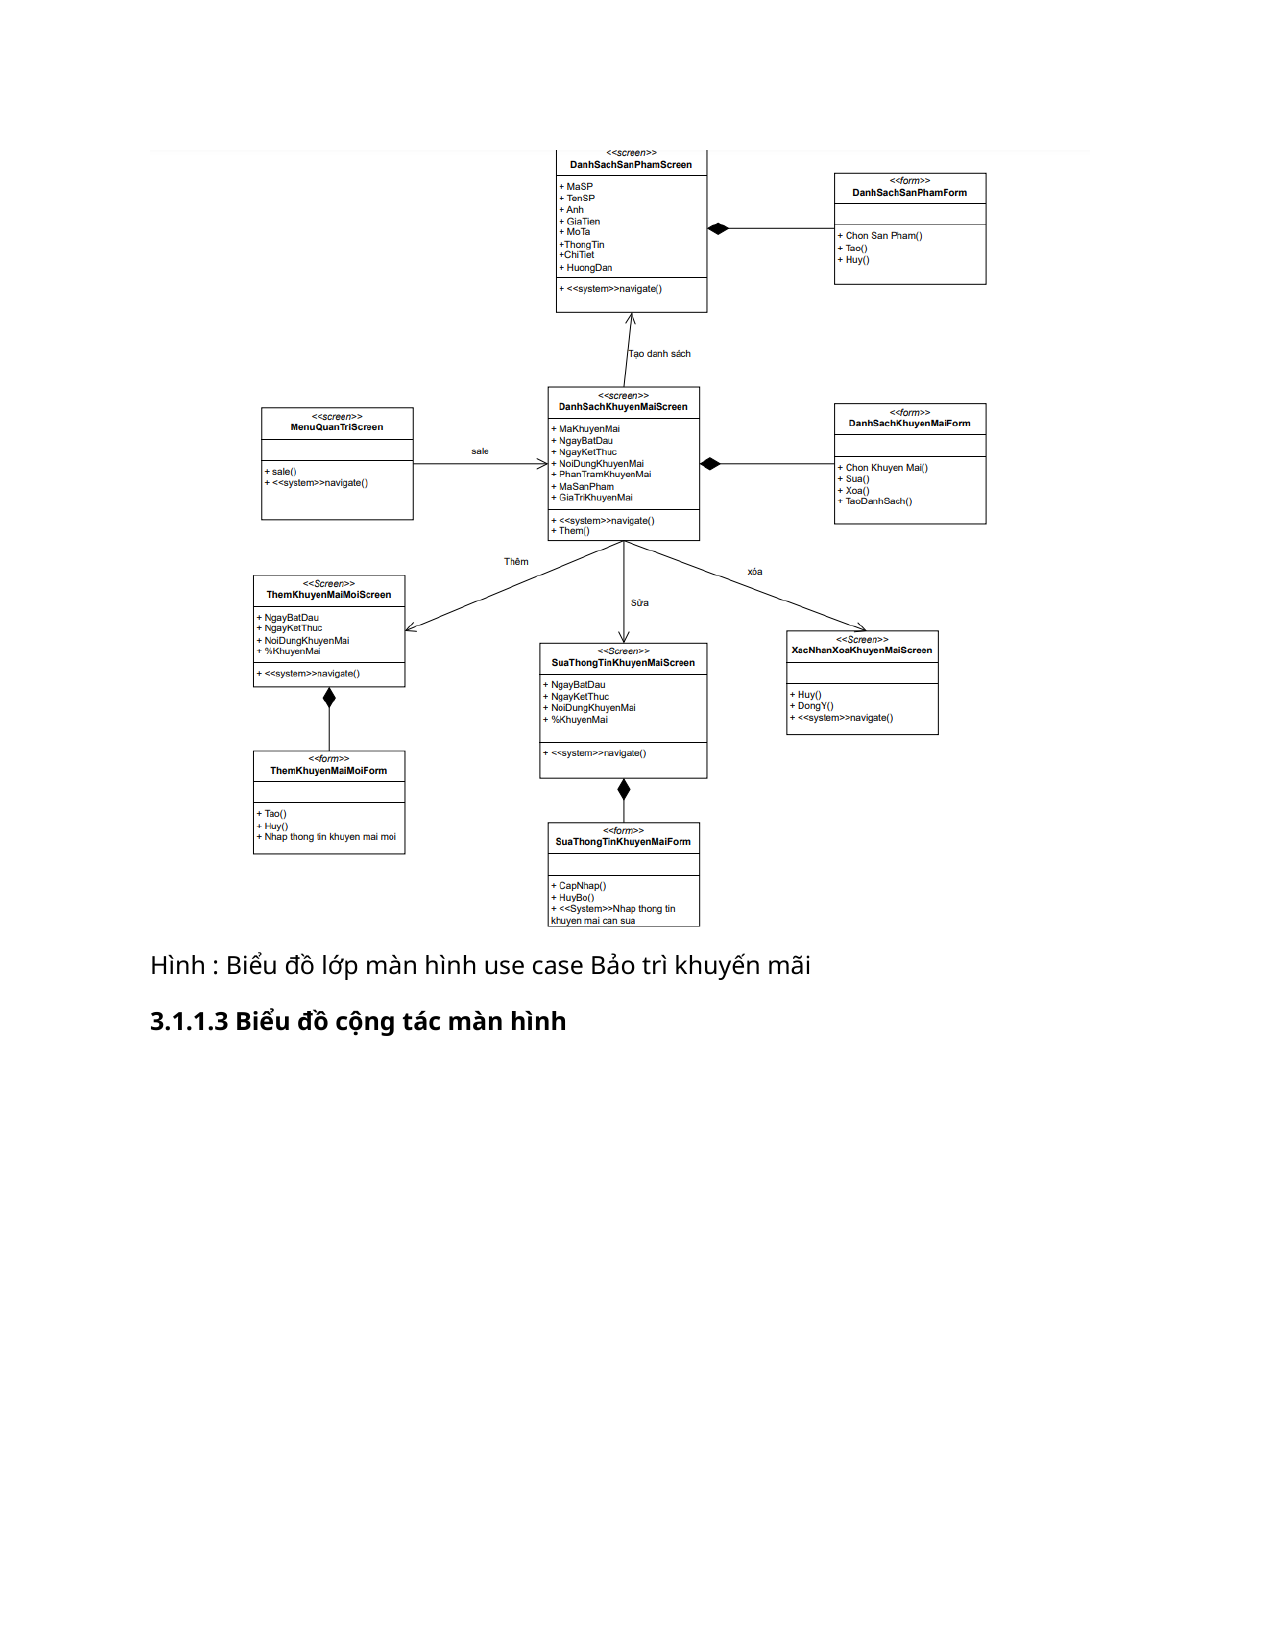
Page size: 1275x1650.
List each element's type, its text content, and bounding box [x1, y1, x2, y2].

text 3.1.1.3 Biểu đồ cộng tác màn hình [150, 1004, 1125, 1038]
picture [150, 150, 1090, 927]
text Hình : Biểu đồ lớp màn hình use case Bảo trì khuyến mãi [150, 948, 1125, 982]
